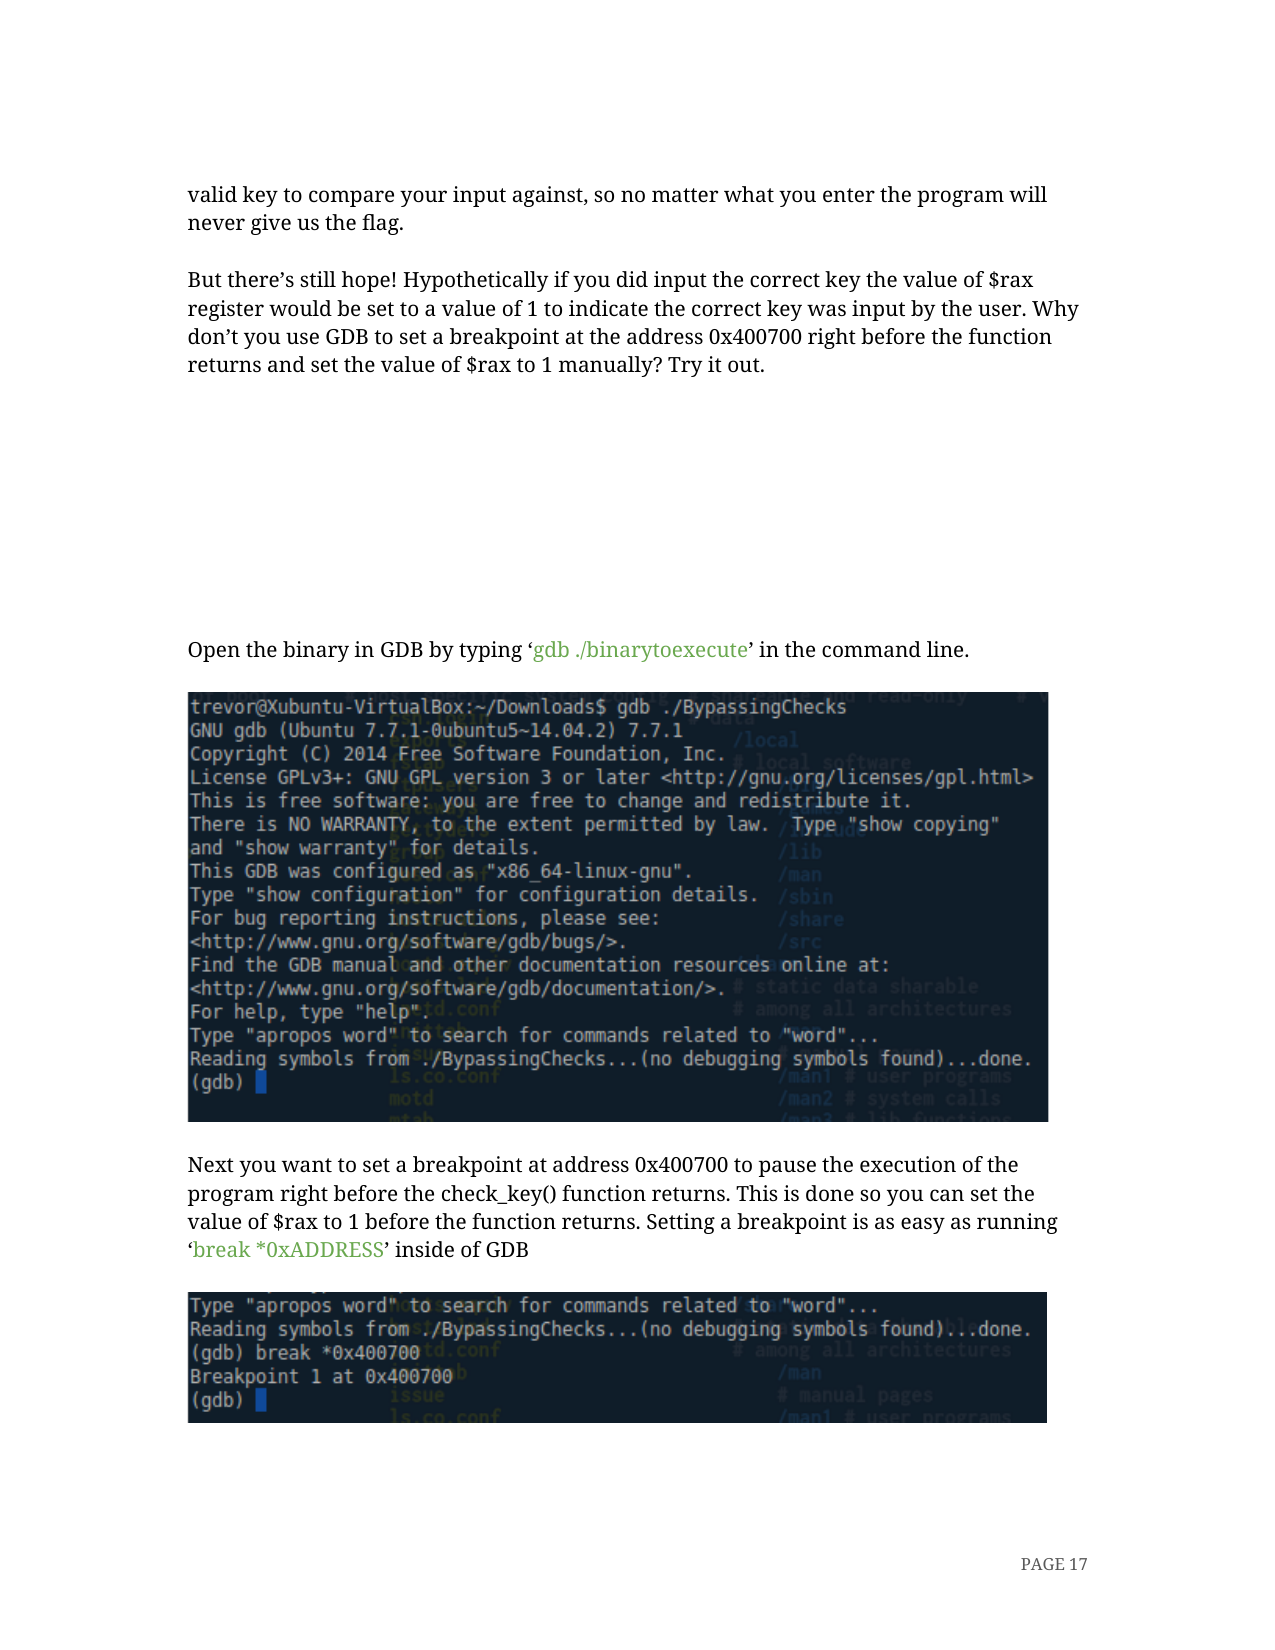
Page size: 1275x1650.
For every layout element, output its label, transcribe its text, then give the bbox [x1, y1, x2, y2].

text But there’s still hope! Hypothetically if you did input the correct key the value of $rax register would be set to a value of 1 to indicate the correct key was input by the user. Why don’t you use GDB to set a breakpoint at the address 0x400700 right before the function returns and set the value of $rax to 1 manually? Try it out. [187, 265, 1087, 379]
text Next you want to set a breakpoint at address 0x400700 to pause the execution of the program right before the check_key() function returns. This is done so you can set the value of $rax to 1 before the function returns. Setting a breakpoint is as easy as running ‘break *0xADDRESS’ inside of GDB [187, 1150, 1087, 1264]
picture [187, 692, 1049, 1122]
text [187, 180, 1087, 237]
text Open the binary in GDB by typing ‘gdb ./binarytoexecute’ in the command line. [187, 635, 1087, 663]
picture [187, 1292, 1047, 1423]
